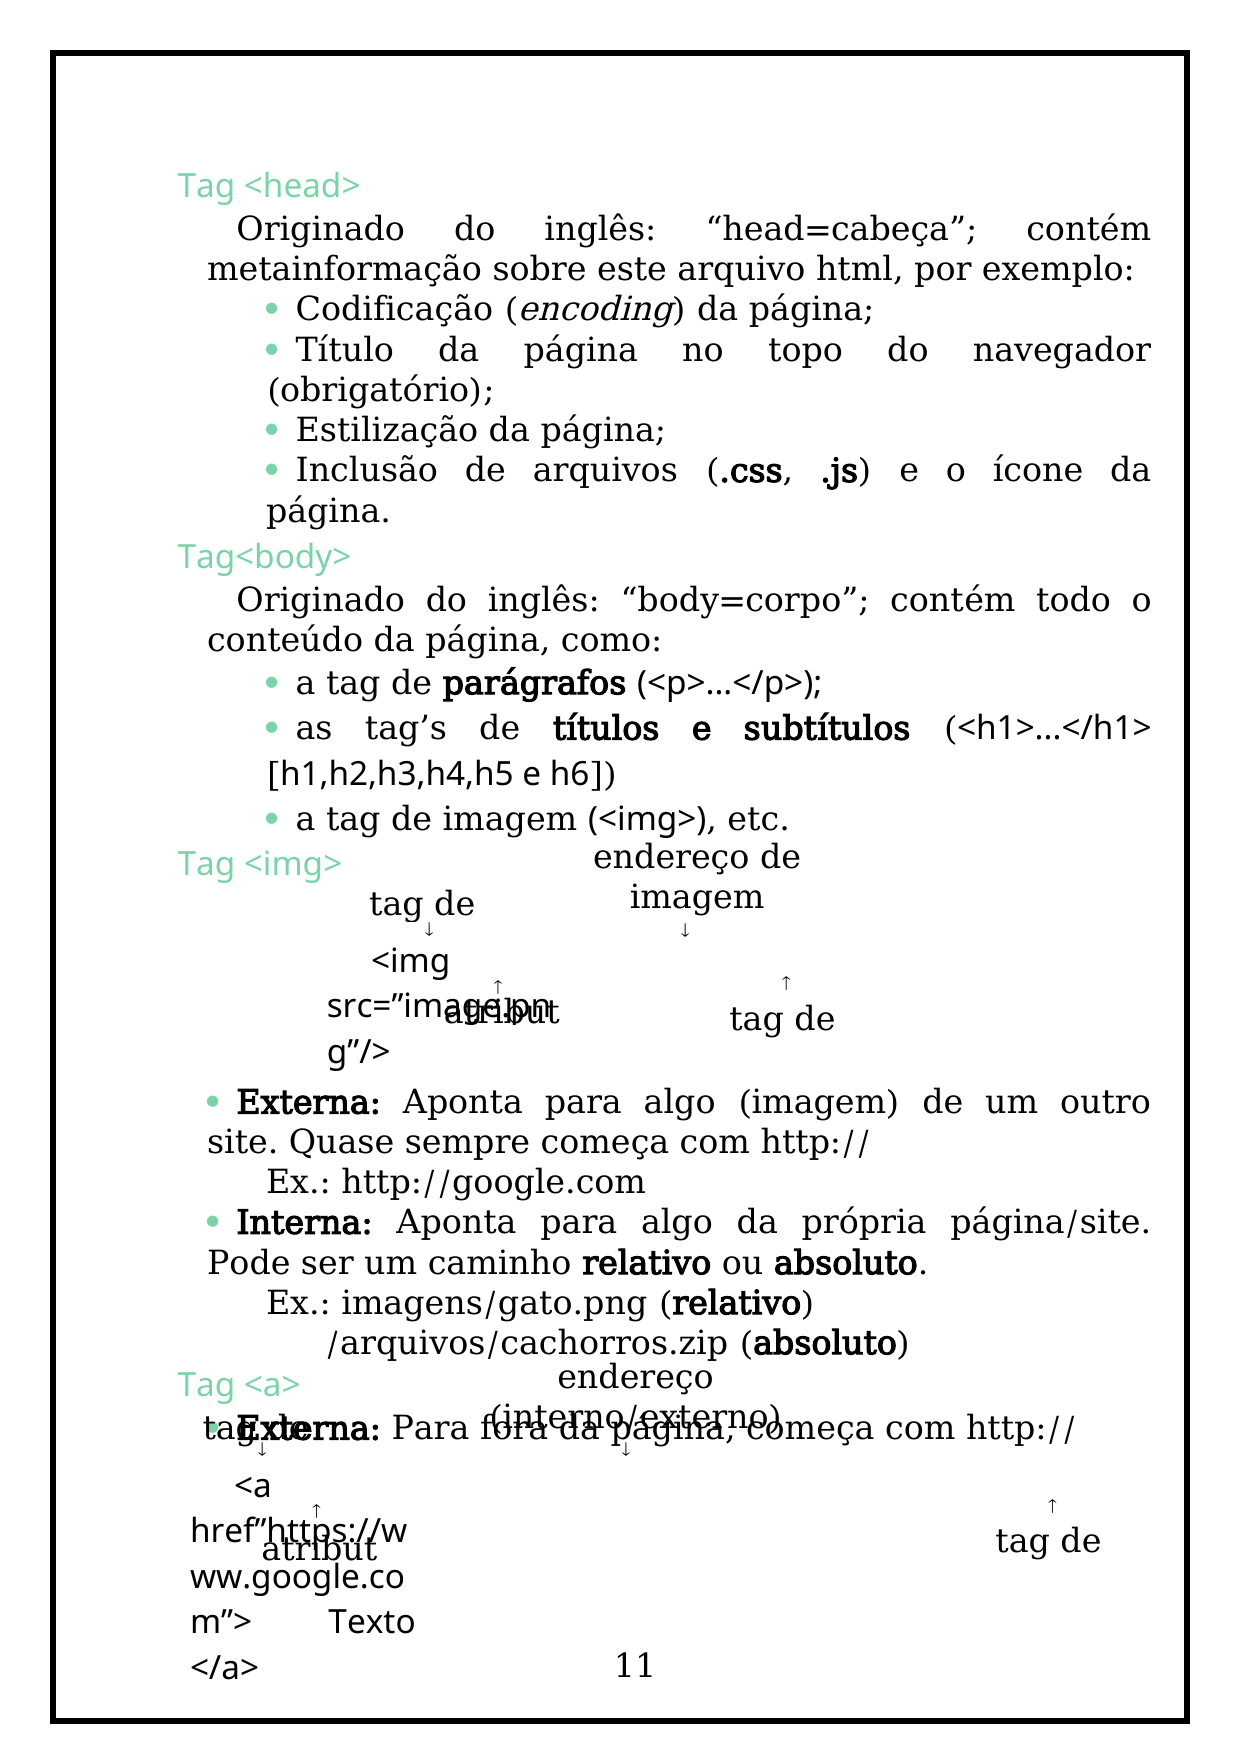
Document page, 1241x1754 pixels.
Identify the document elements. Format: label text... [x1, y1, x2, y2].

text Originado do inglês: “head=cabeça”; contém metainformação sobre este arquivo html, por exemplo: [207, 208, 1152, 288]
subtitle Tag <head> [177, 162, 1152, 208]
list Interna: Aponta para algo da própria página/site. Pode ser um caminho relativo ou absoluto. [207, 1201, 1152, 1281]
list Externa: Para fora da página, começa com http:// [207, 1406, 1152, 1447]
subtitle Tag <img> [177, 840, 1152, 886]
list a tag de parágrafos (<p>...</p>); [266, 658, 1152, 704]
list Externa: Aponta para algo (imagem) de um outro site. Quase sempre começa com http:// [207, 926, 1152, 1161]
text /arquivos/cachorros.zip (absoluto) [207, 1321, 1152, 1361]
subtitle Tag <a> [177, 1361, 1152, 1406]
list Inclusão de arquivos (.css, .js) e o ícone da página. [266, 449, 1152, 529]
text Ex.: http://google.com [207, 1161, 1152, 1201]
list Estilização da página; [266, 408, 1152, 449]
list a tag de imagem (<img>), etc. [266, 795, 1152, 840]
list Codificação (encoding) da página; [266, 288, 1152, 328]
list as tag’s de títulos e subtítulos (<h1>...</h1> [h1,h2,h3,h4,h5 e h6]) [266, 704, 1152, 795]
text Ex.: imagens/gato.png (relativo) [207, 1281, 1152, 1321]
text Originado do inglês: “body=corpo”; contém todo o conteúdo da página, como: [207, 578, 1152, 658]
subtitle Tag<body> [177, 533, 1152, 578]
list Título da página no topo do navegador (obrigatório); [266, 328, 1152, 408]
